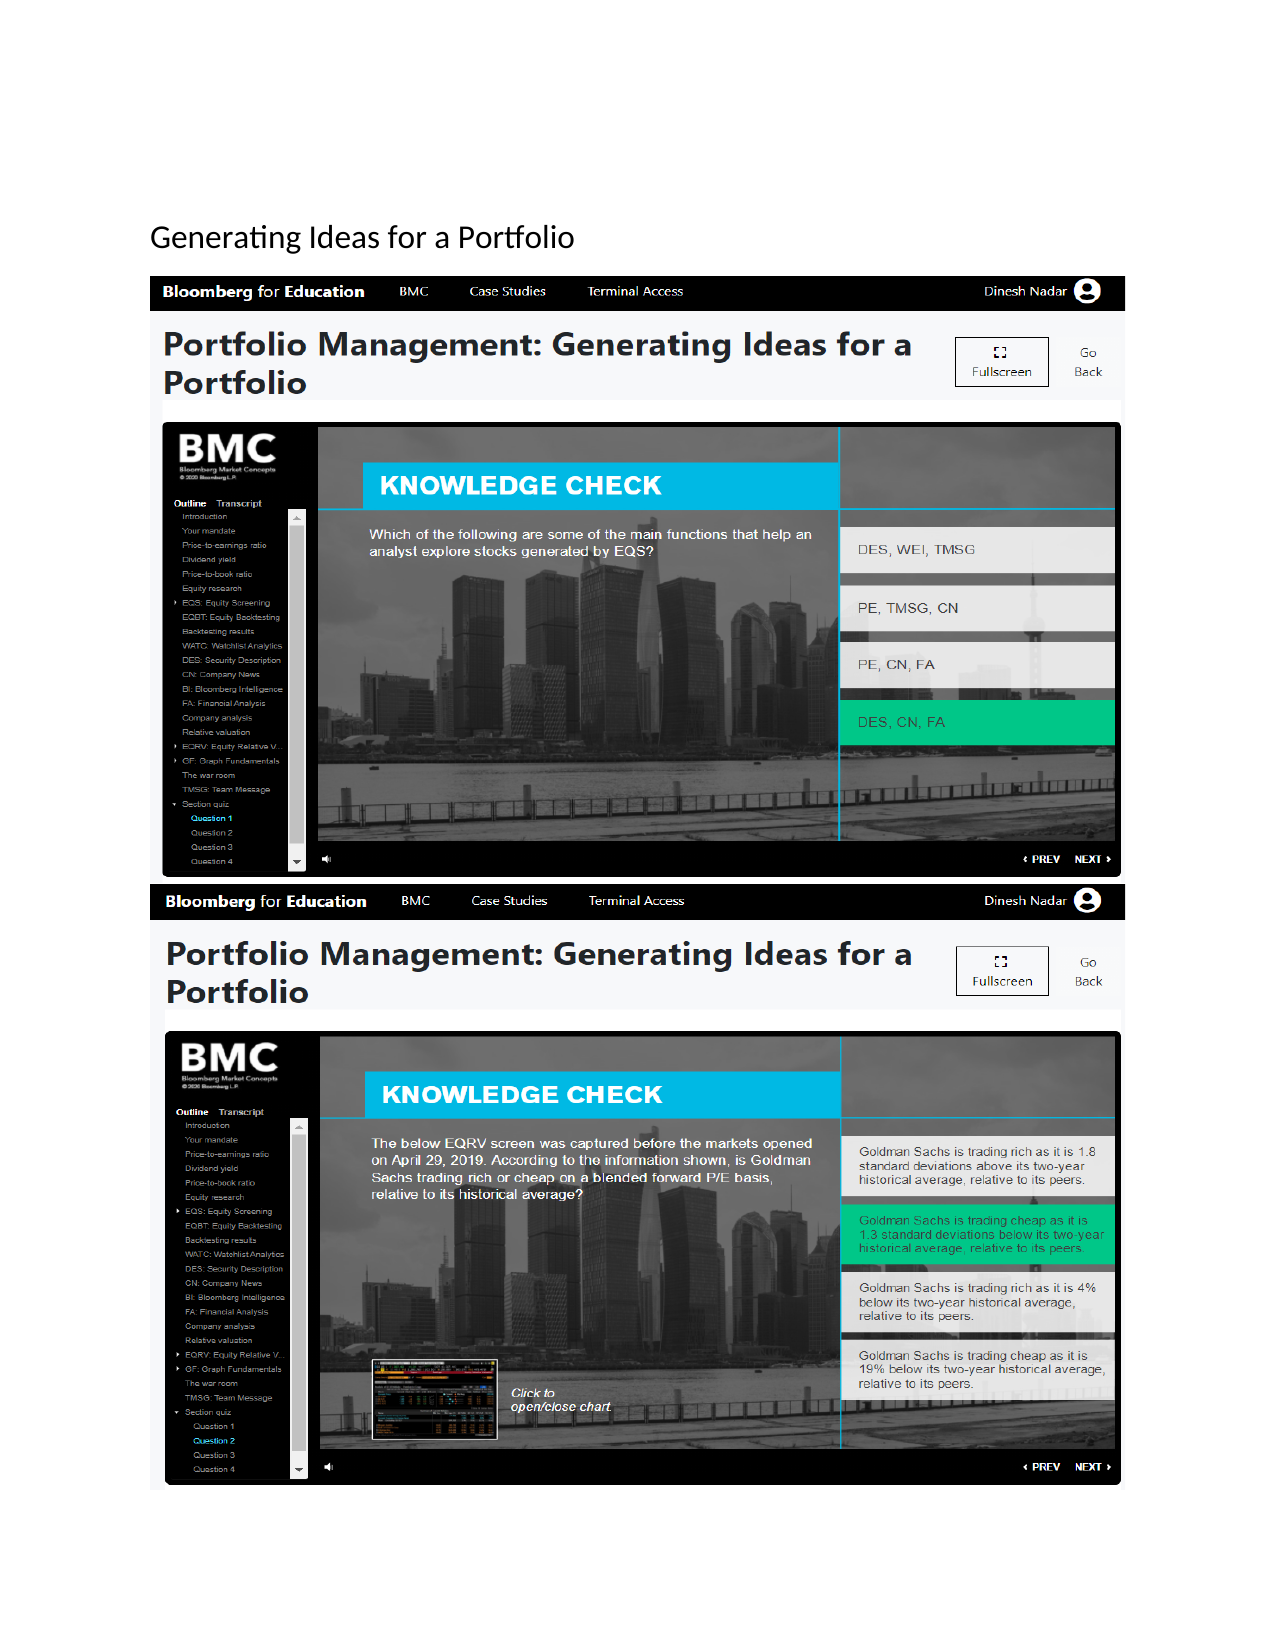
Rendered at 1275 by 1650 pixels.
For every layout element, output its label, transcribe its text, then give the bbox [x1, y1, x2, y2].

picture [150, 276, 1125, 883]
text Generating Ideas for a Portfolio [150, 216, 1125, 257]
picture [150, 884, 1125, 1490]
